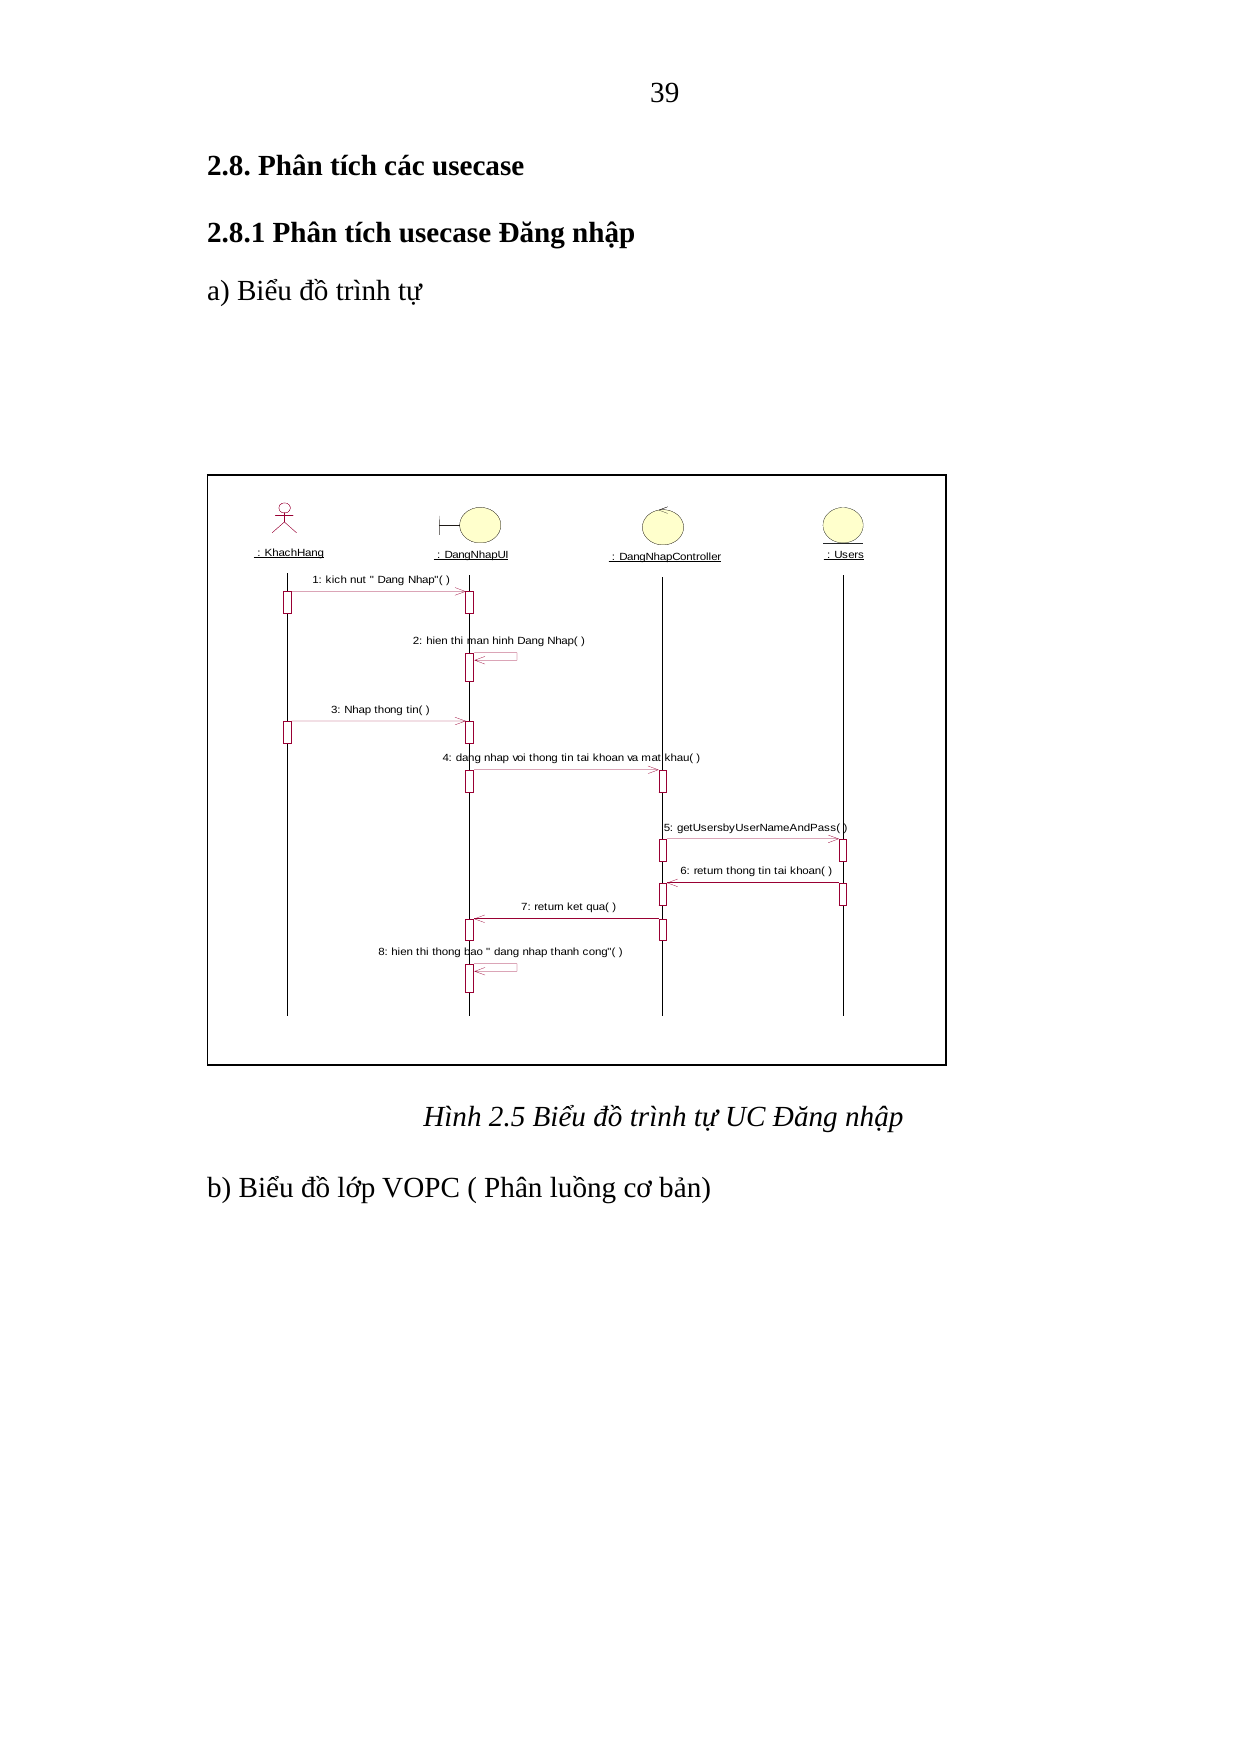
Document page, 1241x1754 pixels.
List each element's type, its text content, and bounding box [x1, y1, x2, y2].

text b) Biểu đồ lớp VOPC ( Phân luồng cơ bản) [207, 1170, 1122, 1204]
subtitle 2.8. Phân tích các usecase [207, 148, 1122, 181]
text a) Biểu đồ trình tự [207, 273, 1122, 307]
subtitle 2.8.1 Phân tích usecase Đăng nhập [207, 215, 1122, 248]
